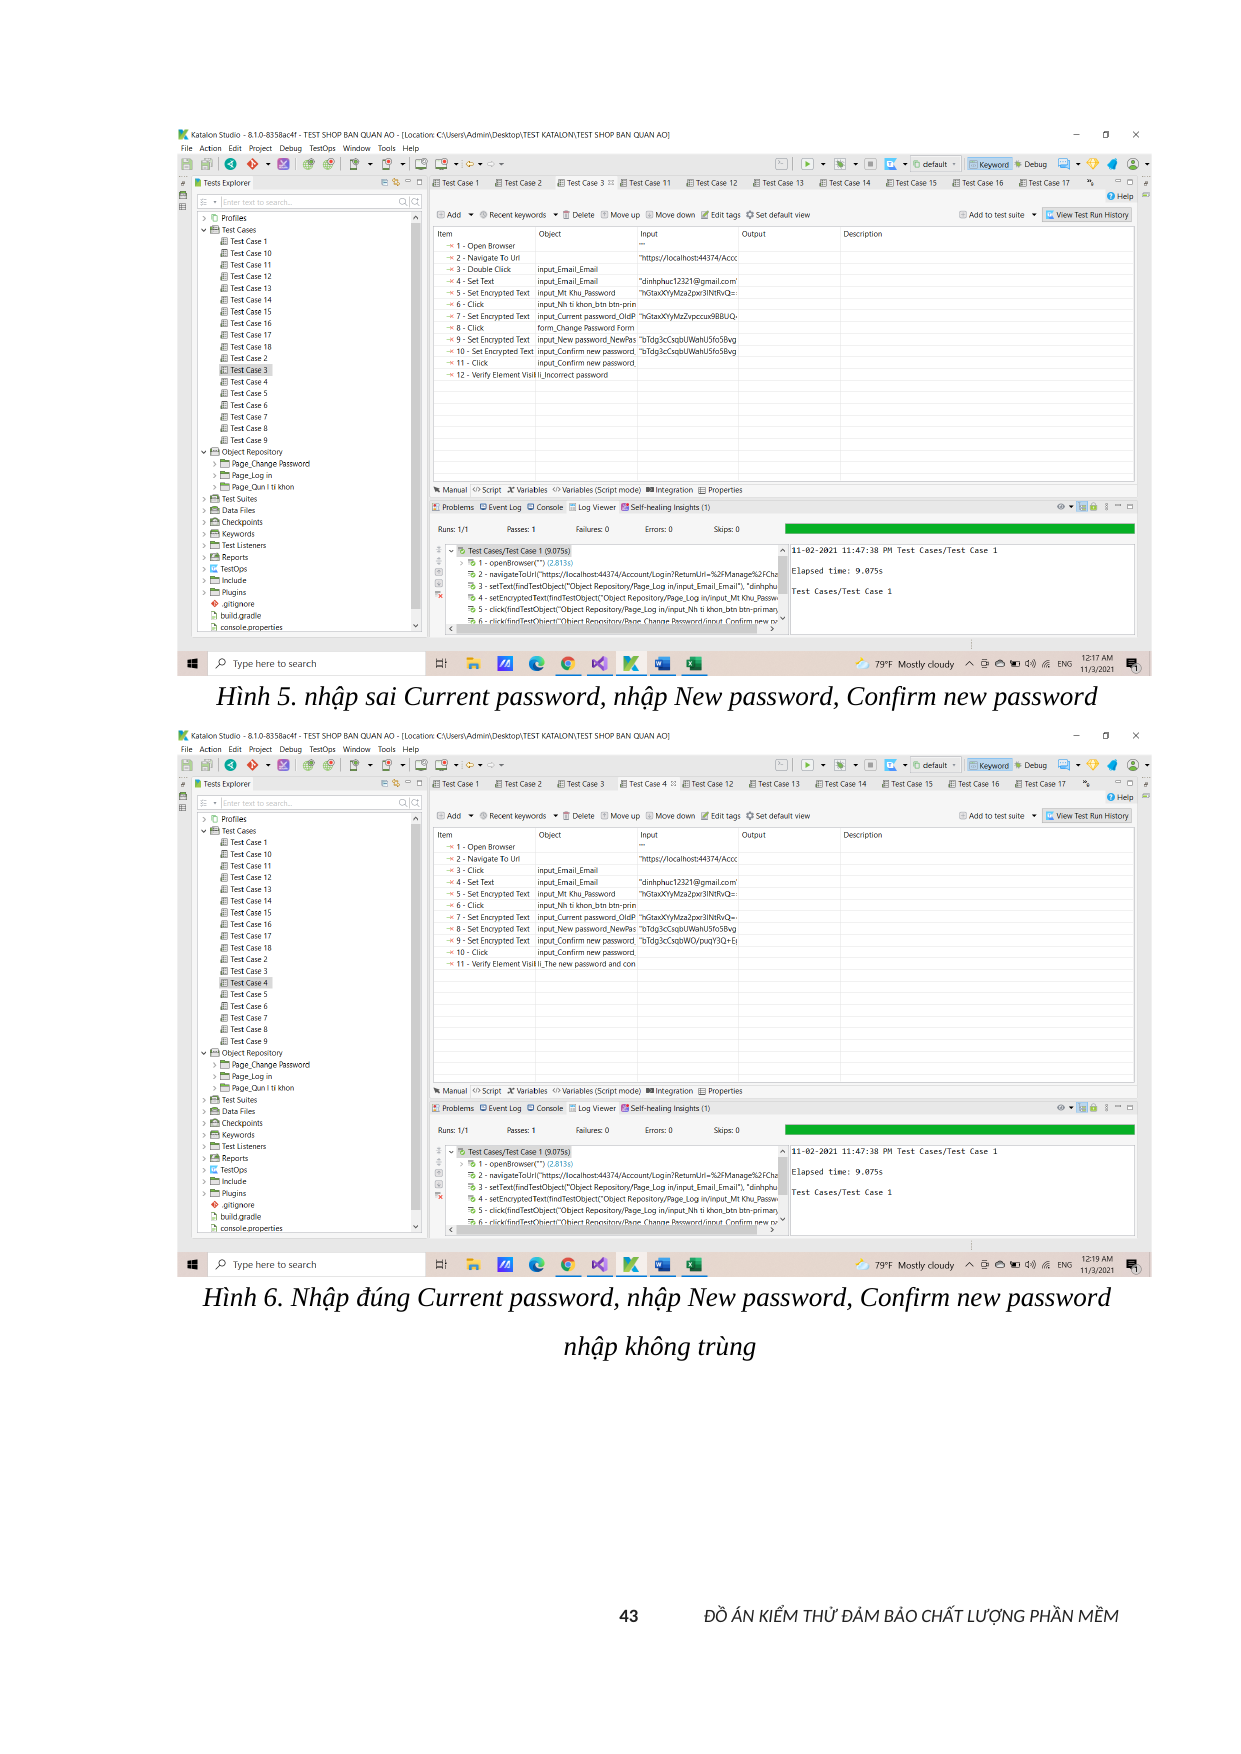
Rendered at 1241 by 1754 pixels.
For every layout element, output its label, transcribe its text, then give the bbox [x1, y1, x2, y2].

text nhập không trùng [177, 1330, 1138, 1361]
text Hình 5. nhập sai Current password, nhập New password, Confirm new password [177, 676, 1138, 711]
picture [177, 127, 1152, 676]
picture [177, 728, 1152, 1277]
text Hình 6. Nhập đúng Current password, nhập New password, Confirm new password [177, 1277, 1138, 1312]
